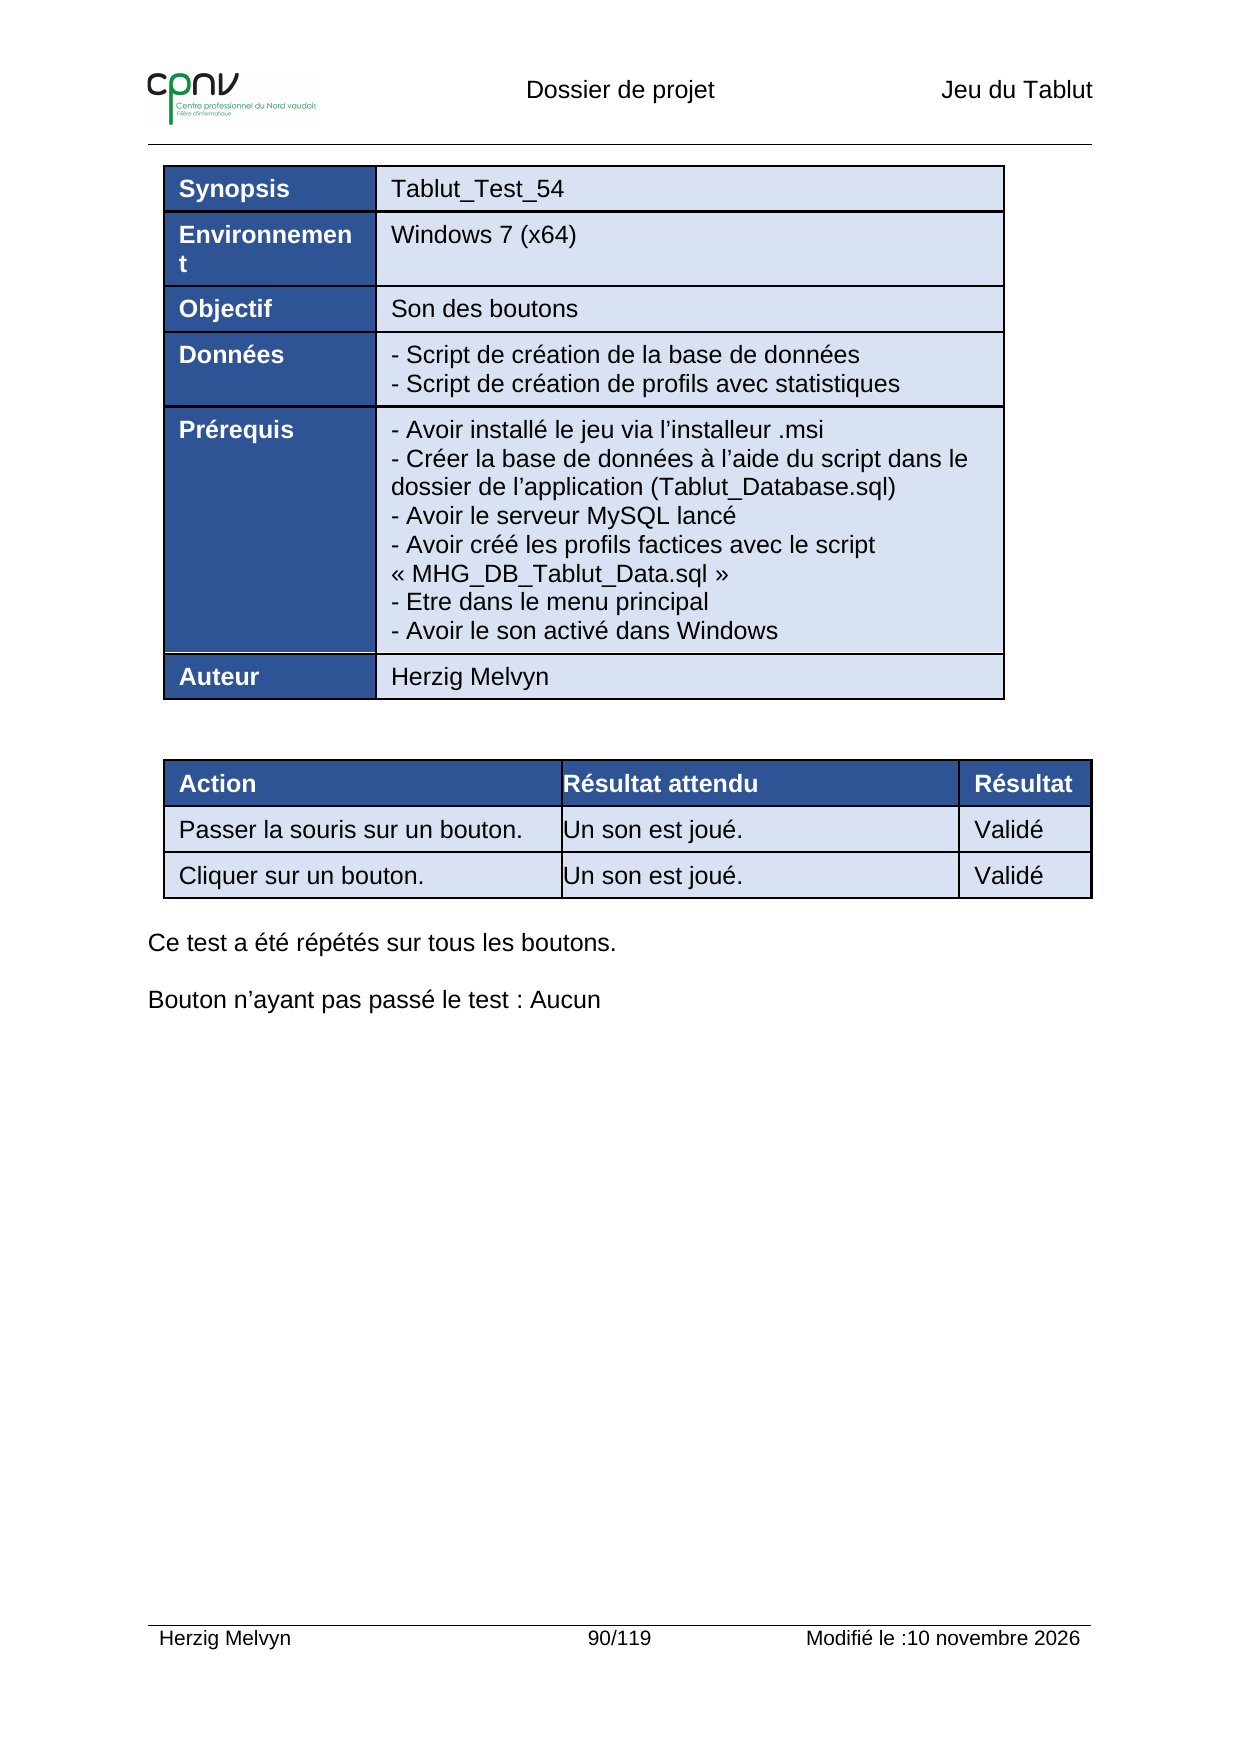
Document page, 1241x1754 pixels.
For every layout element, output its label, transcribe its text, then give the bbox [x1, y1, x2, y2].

table_cell - Script de création de la base de données - Script de création de profils avec statistiques [377, 333, 1003, 405]
picture [147, 73, 316, 125]
table_cell Validé [960, 853, 1090, 897]
table_cell Environnement [165, 213, 375, 285]
table_header Résultat attendu [563, 761, 958, 805]
table_cell Cliquer sur un bouton. [165, 853, 561, 897]
table_cell Un son est joué. [563, 807, 958, 851]
table_header Synopsis [165, 167, 375, 210]
table_cell Son des boutons [377, 287, 1003, 331]
text Bouton n’ayant pas passé le test : Aucun [148, 985, 1092, 1014]
text Ce test a été répétés sur tous les boutons. [148, 928, 1092, 956]
table_cell Un son est joué. [563, 853, 958, 897]
table_cell Prérequis [165, 408, 375, 652]
table_cell Herzig Melvyn [377, 655, 1003, 698]
table_cell - Avoir installé le jeu via l’installeur .msi - Créer la base de données à l’aide du script dans le dossier de l’application (Tablut_Database.sql) - Avoir le serveur MySQL lancé - Avoir créé les profils factices avec le script « MHG_DB_Tablut_Data.sql » - Etre dans le menu principal - Avoir le son activé dans Windows [377, 408, 1003, 652]
table_header Résultat [960, 761, 1090, 805]
table_header Action [165, 761, 561, 805]
table_cell Passer la souris sur un bouton. [165, 807, 561, 851]
table_header Tablut_Test_54 [377, 167, 1003, 210]
table_cell Données [165, 333, 375, 405]
table_cell Auteur [165, 655, 375, 698]
table_cell Windows 7 (x64) [377, 213, 1003, 285]
table_cell Validé [960, 807, 1090, 851]
table_cell Objectif [165, 287, 375, 331]
